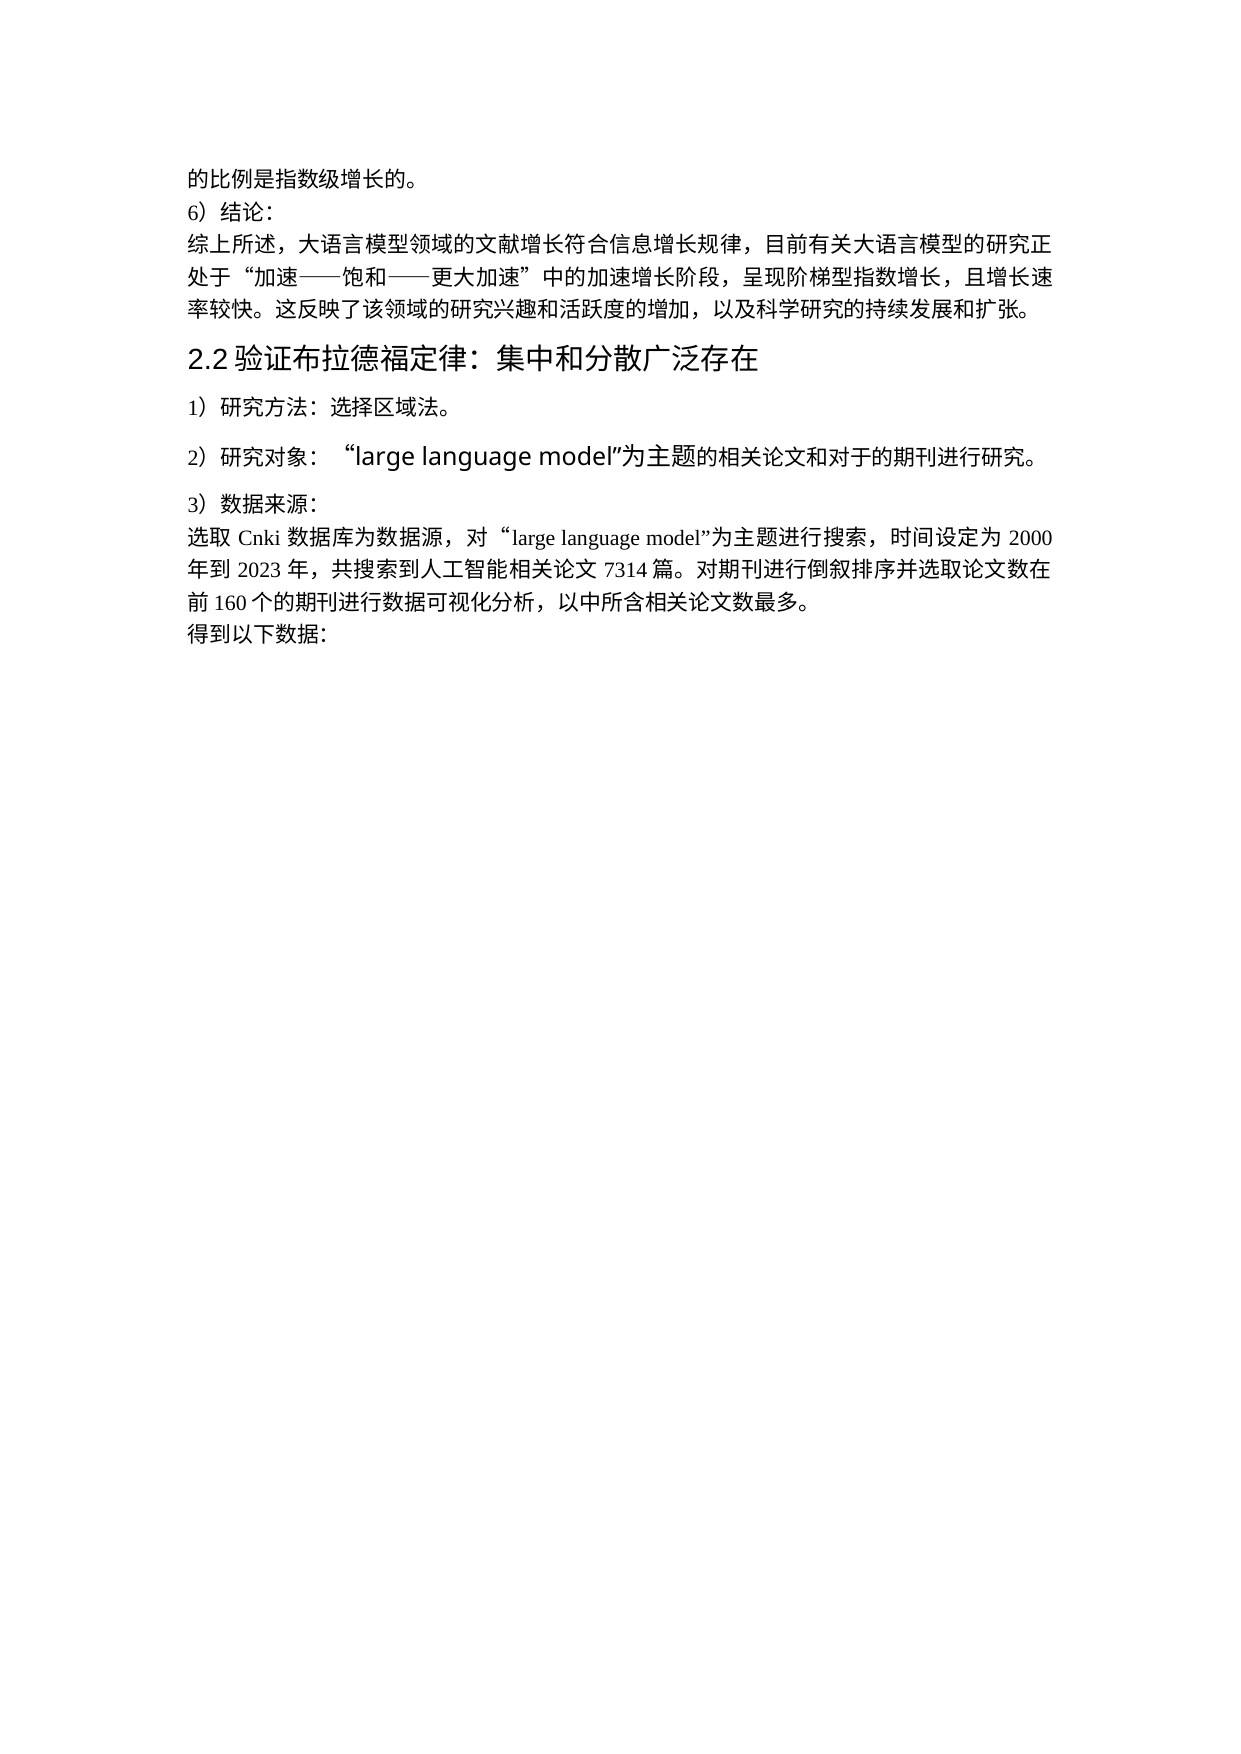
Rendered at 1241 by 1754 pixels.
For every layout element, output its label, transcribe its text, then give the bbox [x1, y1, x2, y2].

text 综上所述，大语言模型领域的文献增长符合信息增长规律，目前有关大语言模型的研究正处于“加速——饱和——更大加速”中的加速增长阶段，呈现阶梯型指数增长，且增长速率较快。这反映了该领域的研究兴趣和活跃度的增加，以及科学研究的持续发展和扩张。 [187, 227, 1053, 324]
text 2.2验证布拉德福定律：集中和分散广泛存在 [187, 324, 1053, 389]
text 3）数据来源： [187, 487, 1053, 519]
text 2）研究对象：“large language model”为主题的相关论文和对于的期刊进行研究。 [187, 422, 1053, 487]
list 得到以下数据： [187, 617, 1053, 649]
text 选取 Cnki 数据库为数据源，对“large language model”为主题进行搜索，时间设定为 2000 年到 2023 年，共搜索到人工智能相关论文7314篇。对期刊进行倒叙排序并选取论文数在前160个的期刊进行数据可视化分析，以中所含相关论文数最多。 [187, 519, 1053, 617]
text 1）研究方法：选择区域法。 [187, 389, 1053, 422]
text 6）结论： [187, 194, 1053, 227]
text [187, 162, 1053, 194]
